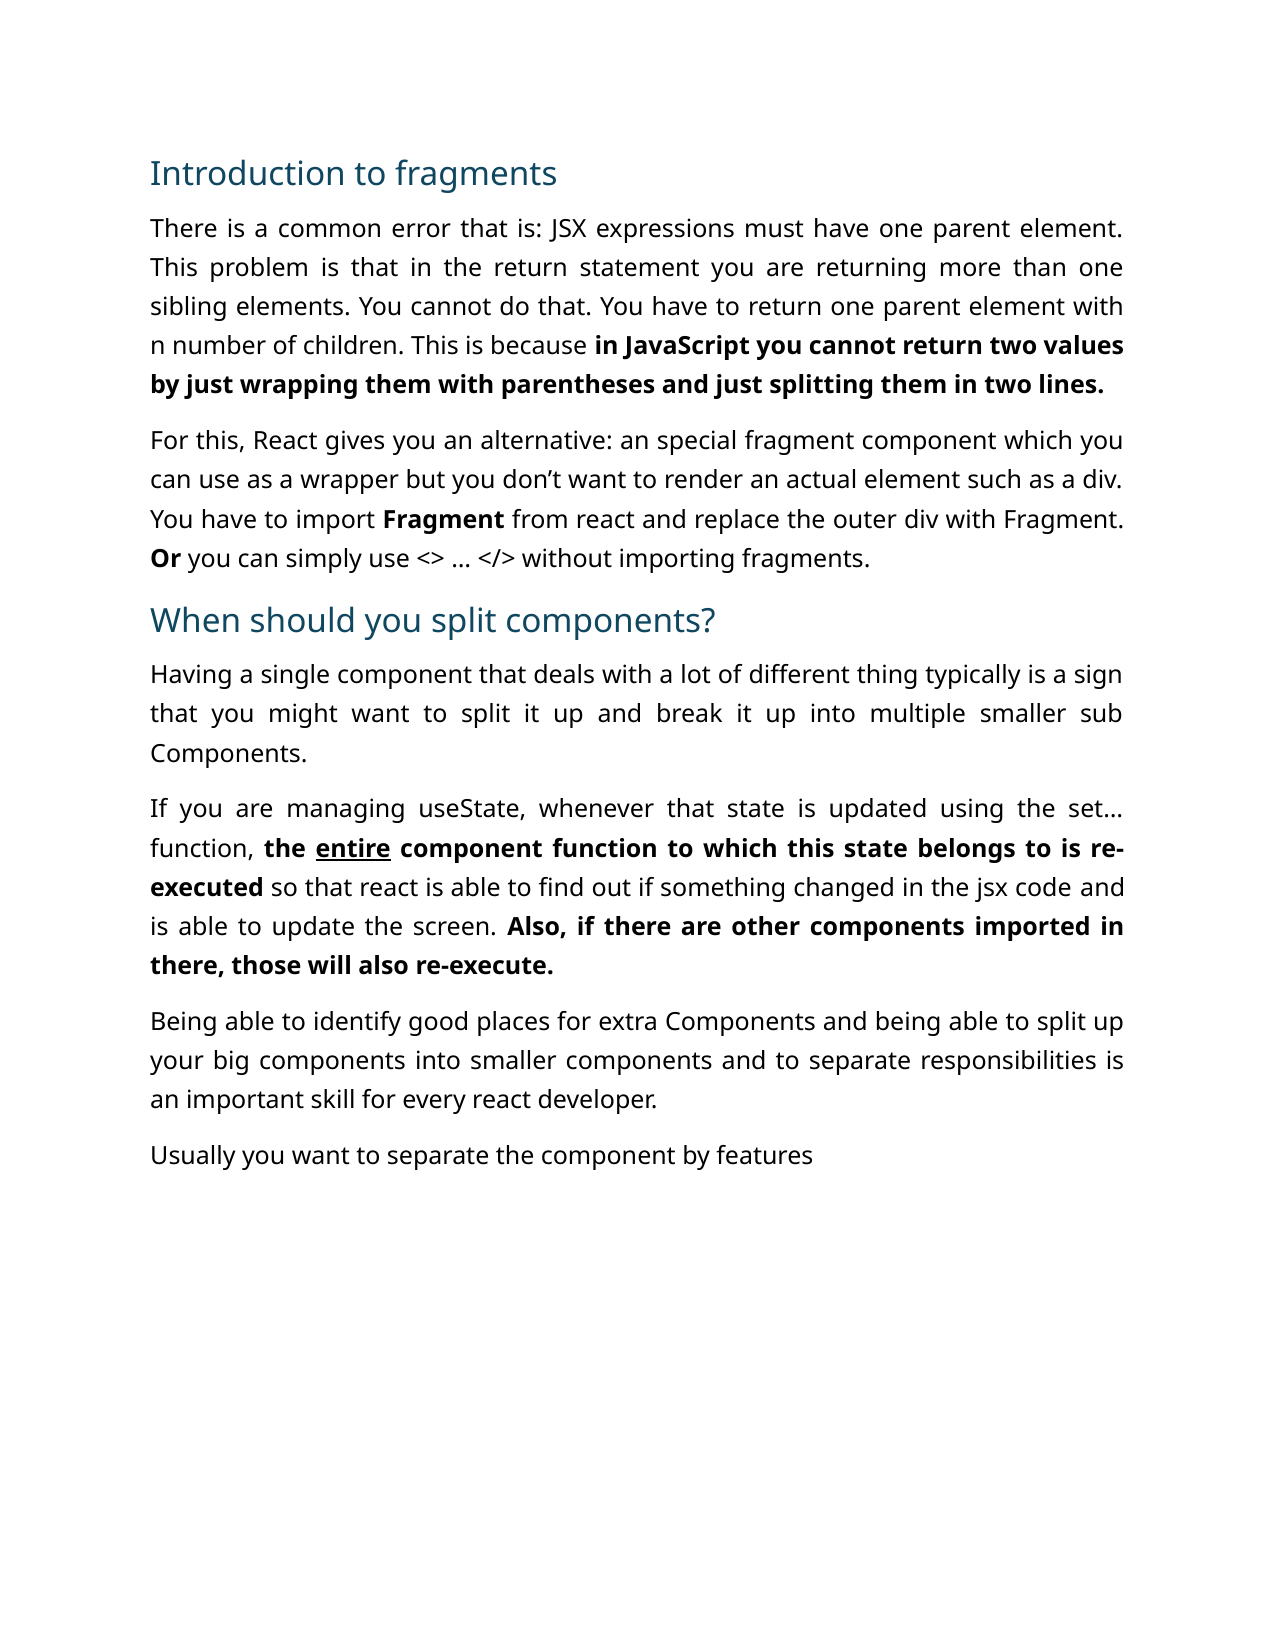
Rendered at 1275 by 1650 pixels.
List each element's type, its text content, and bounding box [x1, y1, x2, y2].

text For this, React gives you an alternative: an special fragment component which you can use as a wrapper but you don’t want to render an actual element such as a div. You have to import Fragment from react and replace the outer div with Fragment. Or you can simply use <> … </> without importing fragments. [150, 423, 1125, 574]
subtitle When should you split components? [150, 596, 1125, 642]
subtitle Introduction to fragments [150, 150, 1125, 195]
text Being able to identify good places for extra Components and being able to split up your big components into smaller components and to separate responsibilities is an important skill for every react developer. [150, 1003, 1125, 1116]
text Usually you want to separate the component by features [150, 1138, 1125, 1172]
text There is a common error that is: JSX expressions must have one parent element. This problem is that in the return statement you are returning more than one sibling elements. You cannot do that. You have to return one parent element with n number of children. This is because in JavaScript you cannot return two values by just wrapping them with parentheses and just splitting them in two lines. [150, 211, 1125, 401]
text If you are managing useState, whenever that state is updated using the set… function, the entire component function to which this state belongs to is re-executed so that react is able to find out if something changed in the jsx code and is able to update the screen. Also, if there are other components imported in there, those will also re-execute. [150, 791, 1125, 982]
text Having a single component that deals with a lot of different thing typically is a sign that you might want to split it up and break it up into multiple smaller sub Components. [150, 657, 1125, 769]
